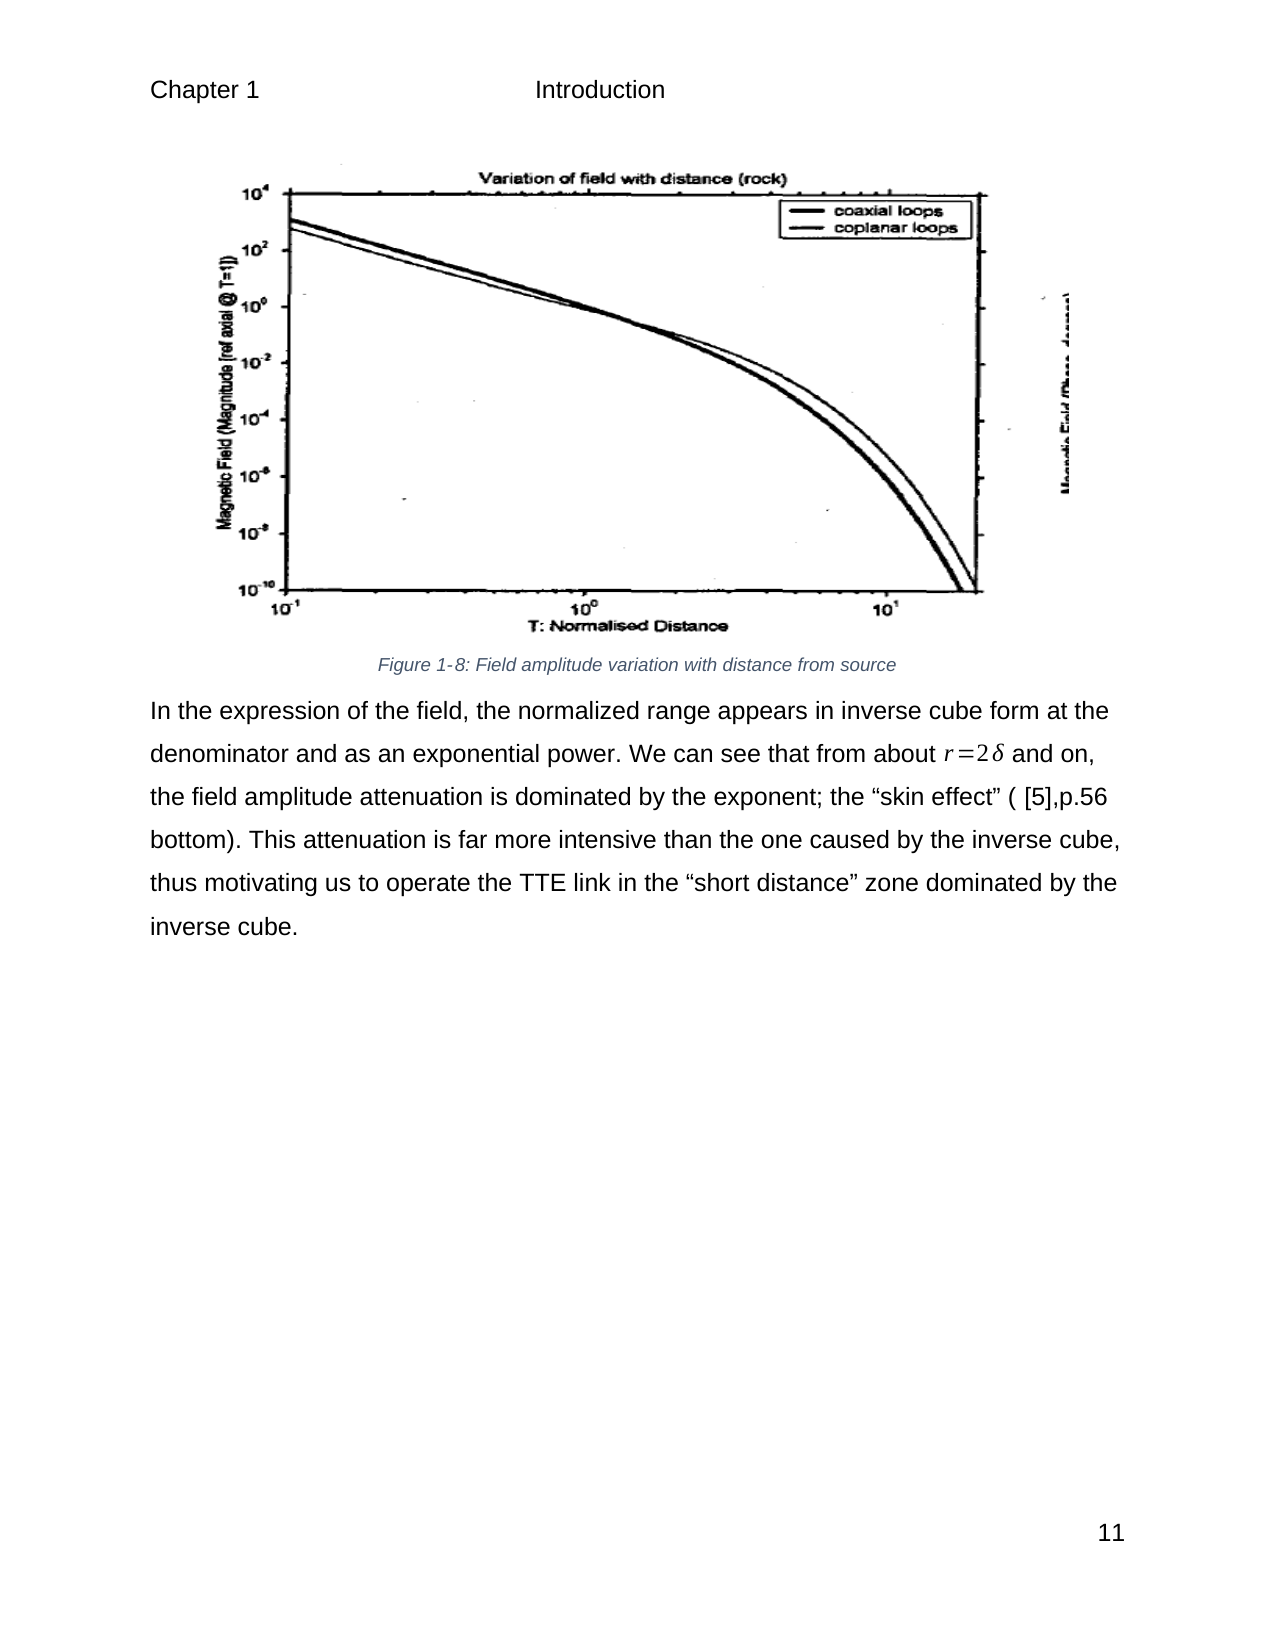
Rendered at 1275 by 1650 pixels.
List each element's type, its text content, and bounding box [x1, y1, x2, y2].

table_header [150, 150, 1124, 653]
picture [161, 150, 1069, 640]
text In the expression of the field, the normalized range appears in inverse cube form at the denominator and as an exponential power. We can see that from about and on, the field amplitude attenuation is dominated by the exponent; the “skin effect” (,p.56 bottom). This attenuation is far more intensive than the one caused by the inverse cube, thus motivating us to operate the TTE link in the “short distance” zone dominated by the inverse cube. [150, 696, 1125, 940]
